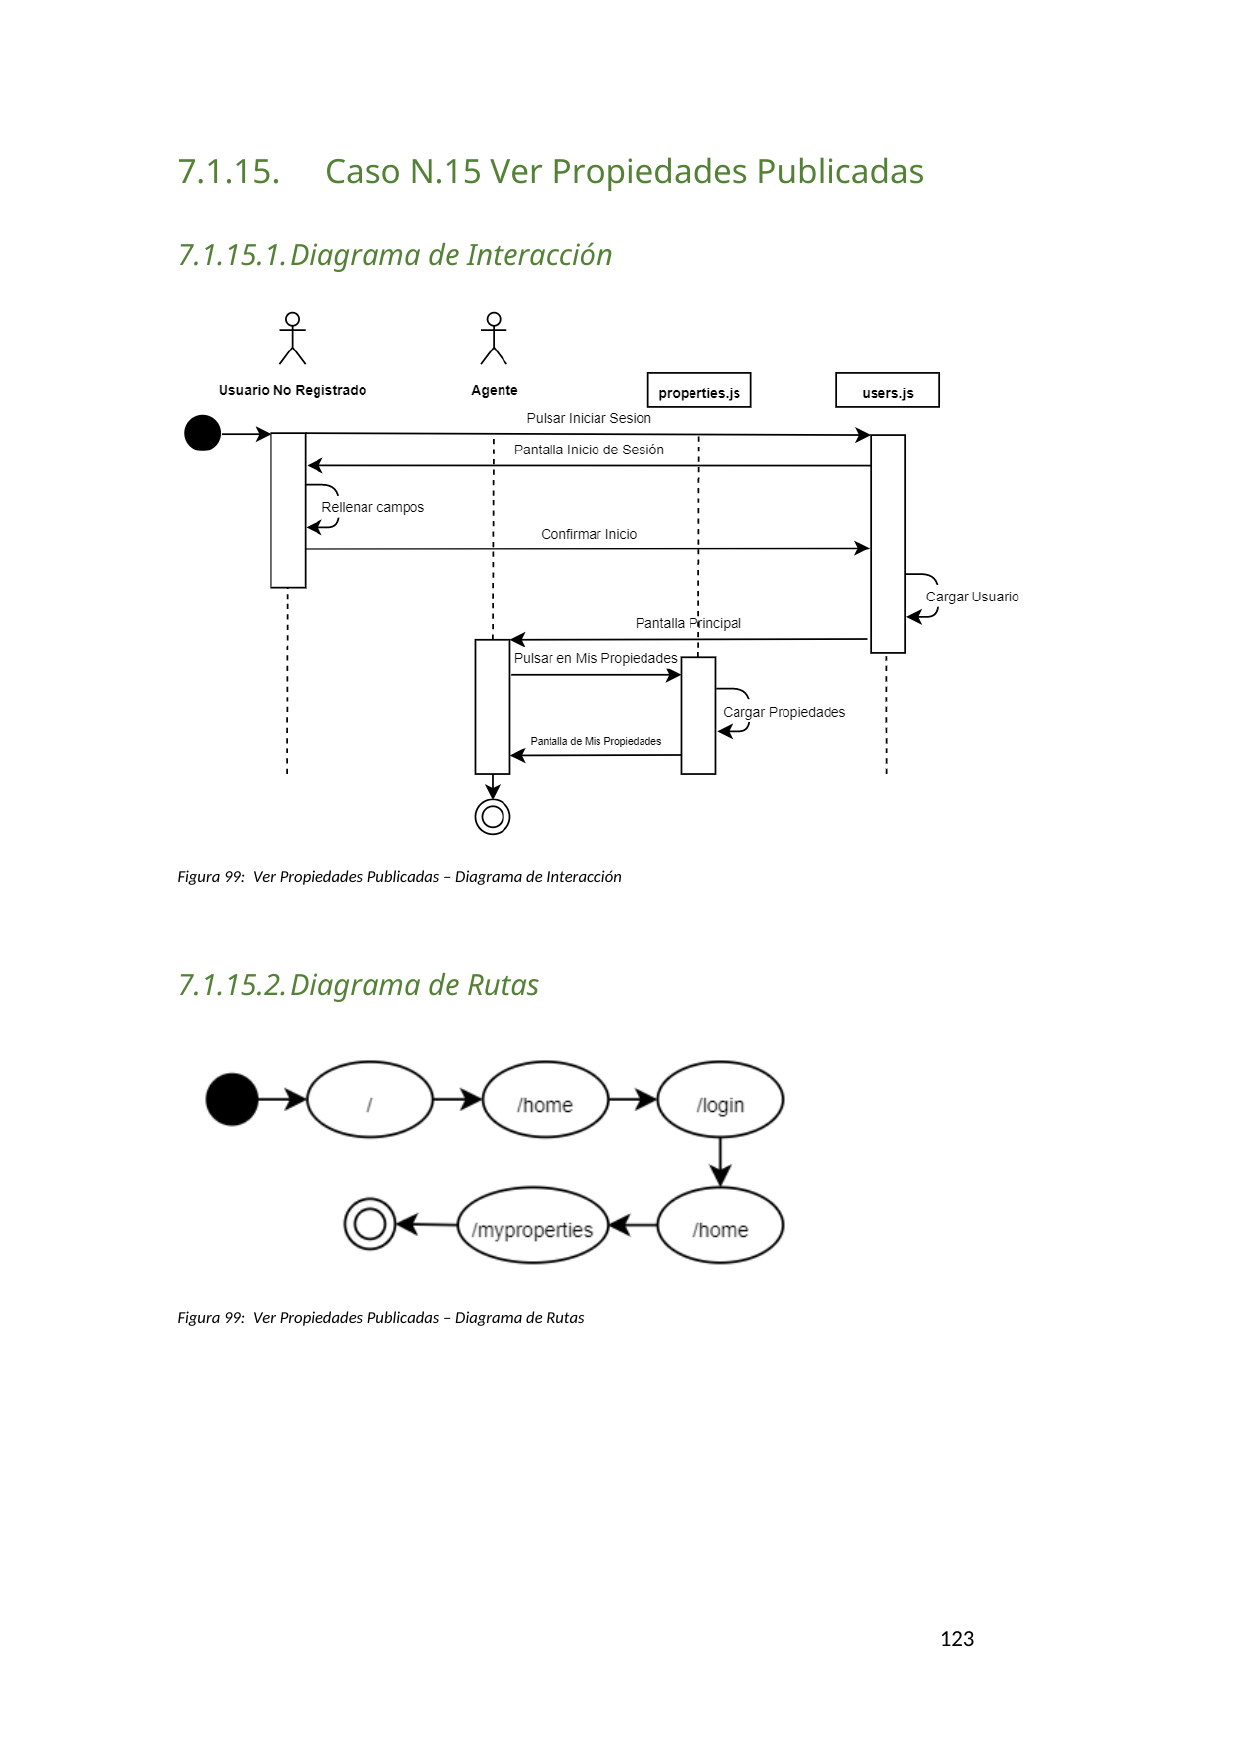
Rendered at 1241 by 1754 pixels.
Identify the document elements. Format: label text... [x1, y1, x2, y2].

subtitle Diagrama de Rutas [177, 964, 974, 1004]
text Figura 99: Ver Propiedades Publicadas – Diagrama de Interacción [177, 867, 974, 887]
subtitle Diagrama de Interacción [177, 234, 974, 274]
picture [177, 302, 1064, 848]
text Figura 99: Ver Propiedades Publicadas – Diagrama de Rutas [177, 1308, 974, 1328]
picture [177, 1032, 789, 1289]
subtitle Caso N.15 Ver Propiedades Publicadas [177, 148, 974, 193]
